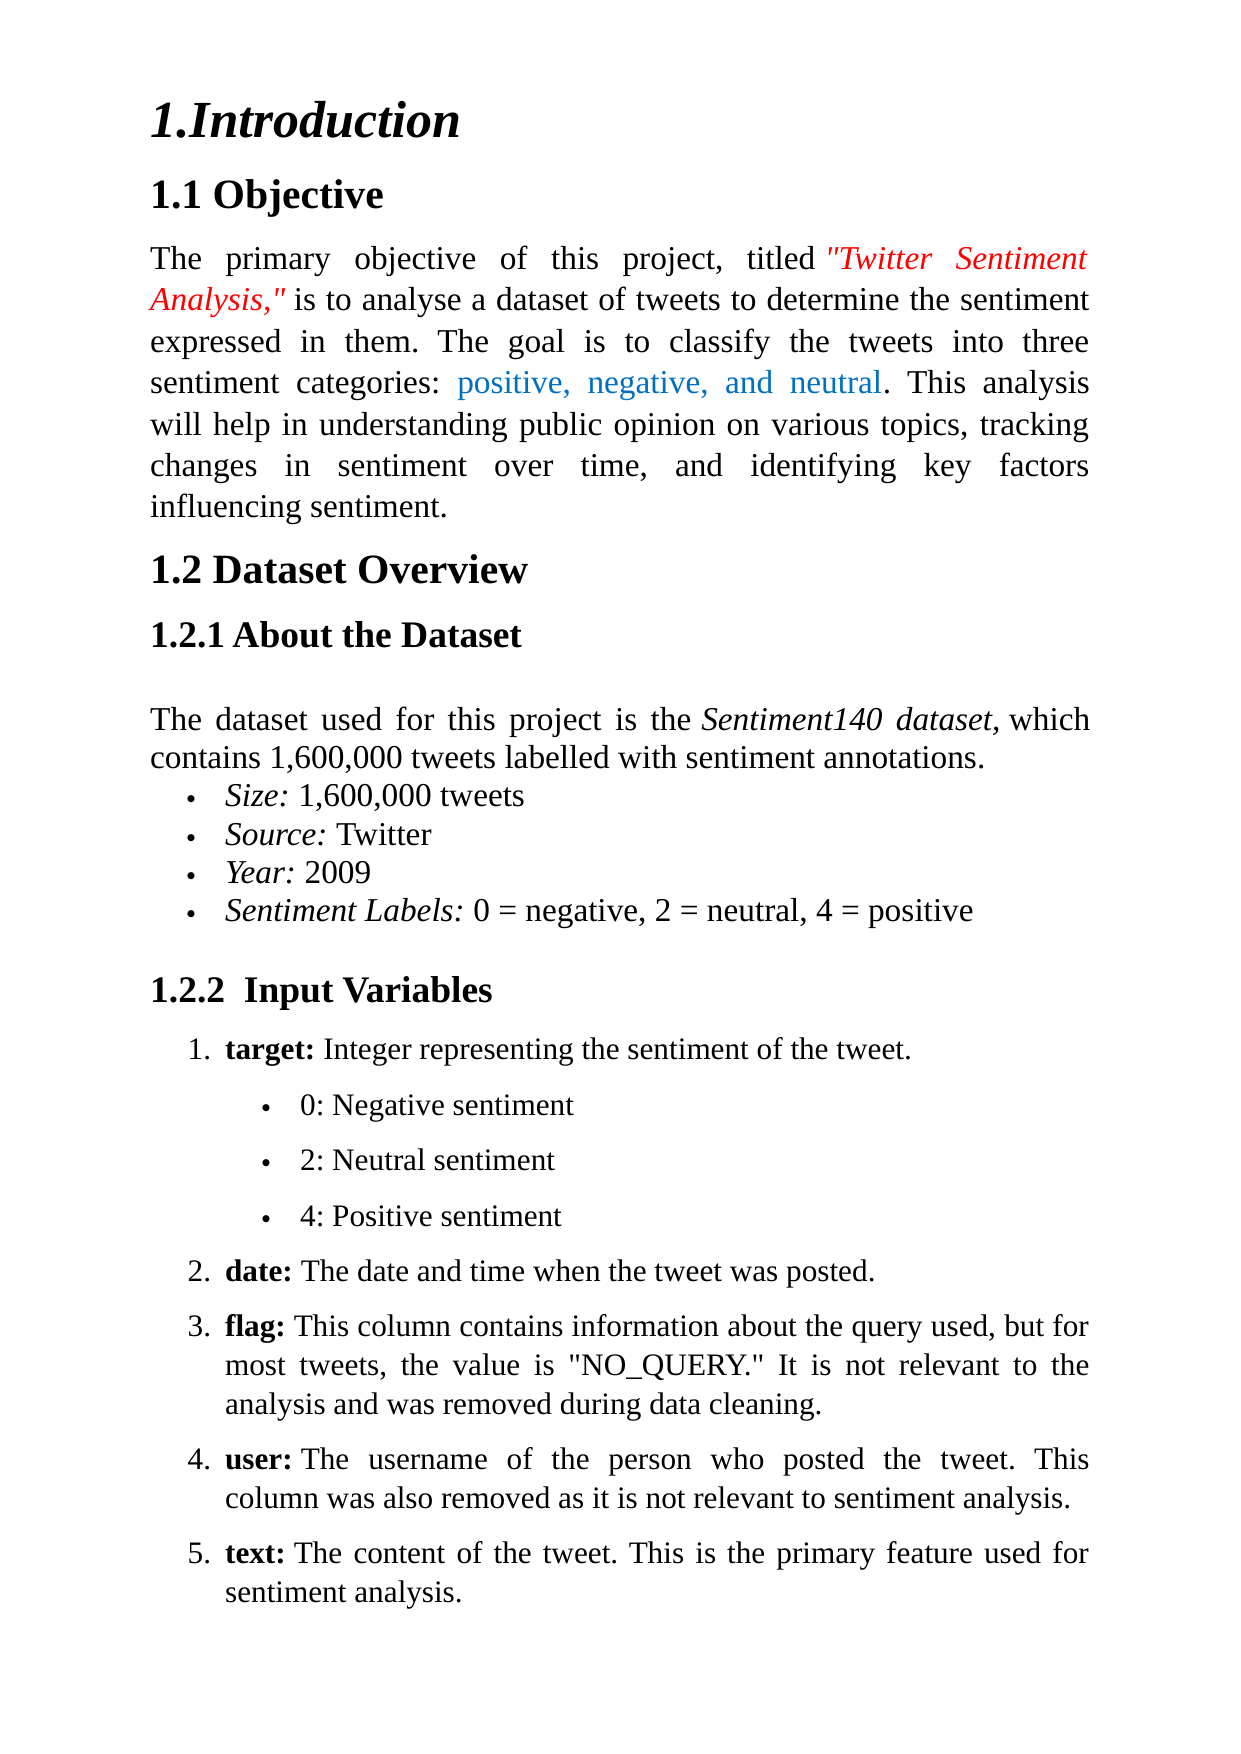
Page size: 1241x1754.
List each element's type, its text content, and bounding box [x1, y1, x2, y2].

list Sentiment Labels: 0 = negative, 2 = neutral, 4 = positive [187, 891, 1090, 929]
text 1.1 Objective [150, 170, 1090, 218]
text The dataset used for this project is the Sentiment140 dataset, which contains 1,600,000 tweets labelled with sentiment annotations. [150, 699, 1090, 776]
text 1.Introduction [150, 89, 1090, 148]
text 1.2 Dataset Overview [150, 544, 1090, 592]
list 0: Negative sentiment [262, 1086, 1090, 1122]
list target: Integer representing the sentiment of the tweet. [187, 1031, 1090, 1067]
text 1.2.2 Input Variables [150, 967, 1090, 1011]
text The primary objective of this project, titled "Twitter Sentiment Analysis," is to analyse a dataset of tweets to determine the sentiment expressed in them. The goal is to classify the tweets into three sentiment categories: positive, negative, and neutral. This analysis will help in understanding public opinion on various topics, tracking changes in sentiment over time, and identifying key factors influencing sentiment. [150, 238, 1090, 525]
list date: The date and time when the tweet was posted. [187, 1252, 1090, 1288]
list Size: 1,600,000 tweets [187, 776, 1090, 814]
list 4: Positive sentiment [262, 1197, 1090, 1233]
text 1.2.1 About the Dataset [150, 613, 1090, 656]
list 2: Neutral sentiment [262, 1141, 1090, 1177]
list Source: Twitter [187, 814, 1090, 852]
list text: The content of the tweet. This is the primary feature used for sentiment analysis. [187, 1535, 1090, 1609]
list Year: 2009 [187, 852, 1090, 891]
list flag: This column contains information about the query used, but for most tweets, the value is "NO_QUERY." It is not relevant to the analysis and was removed during data cleaning. [187, 1308, 1090, 1421]
list user: The username of the person who posted the tweet. This column was also removed as it is not relevant to sentiment analysis. [187, 1441, 1090, 1515]
